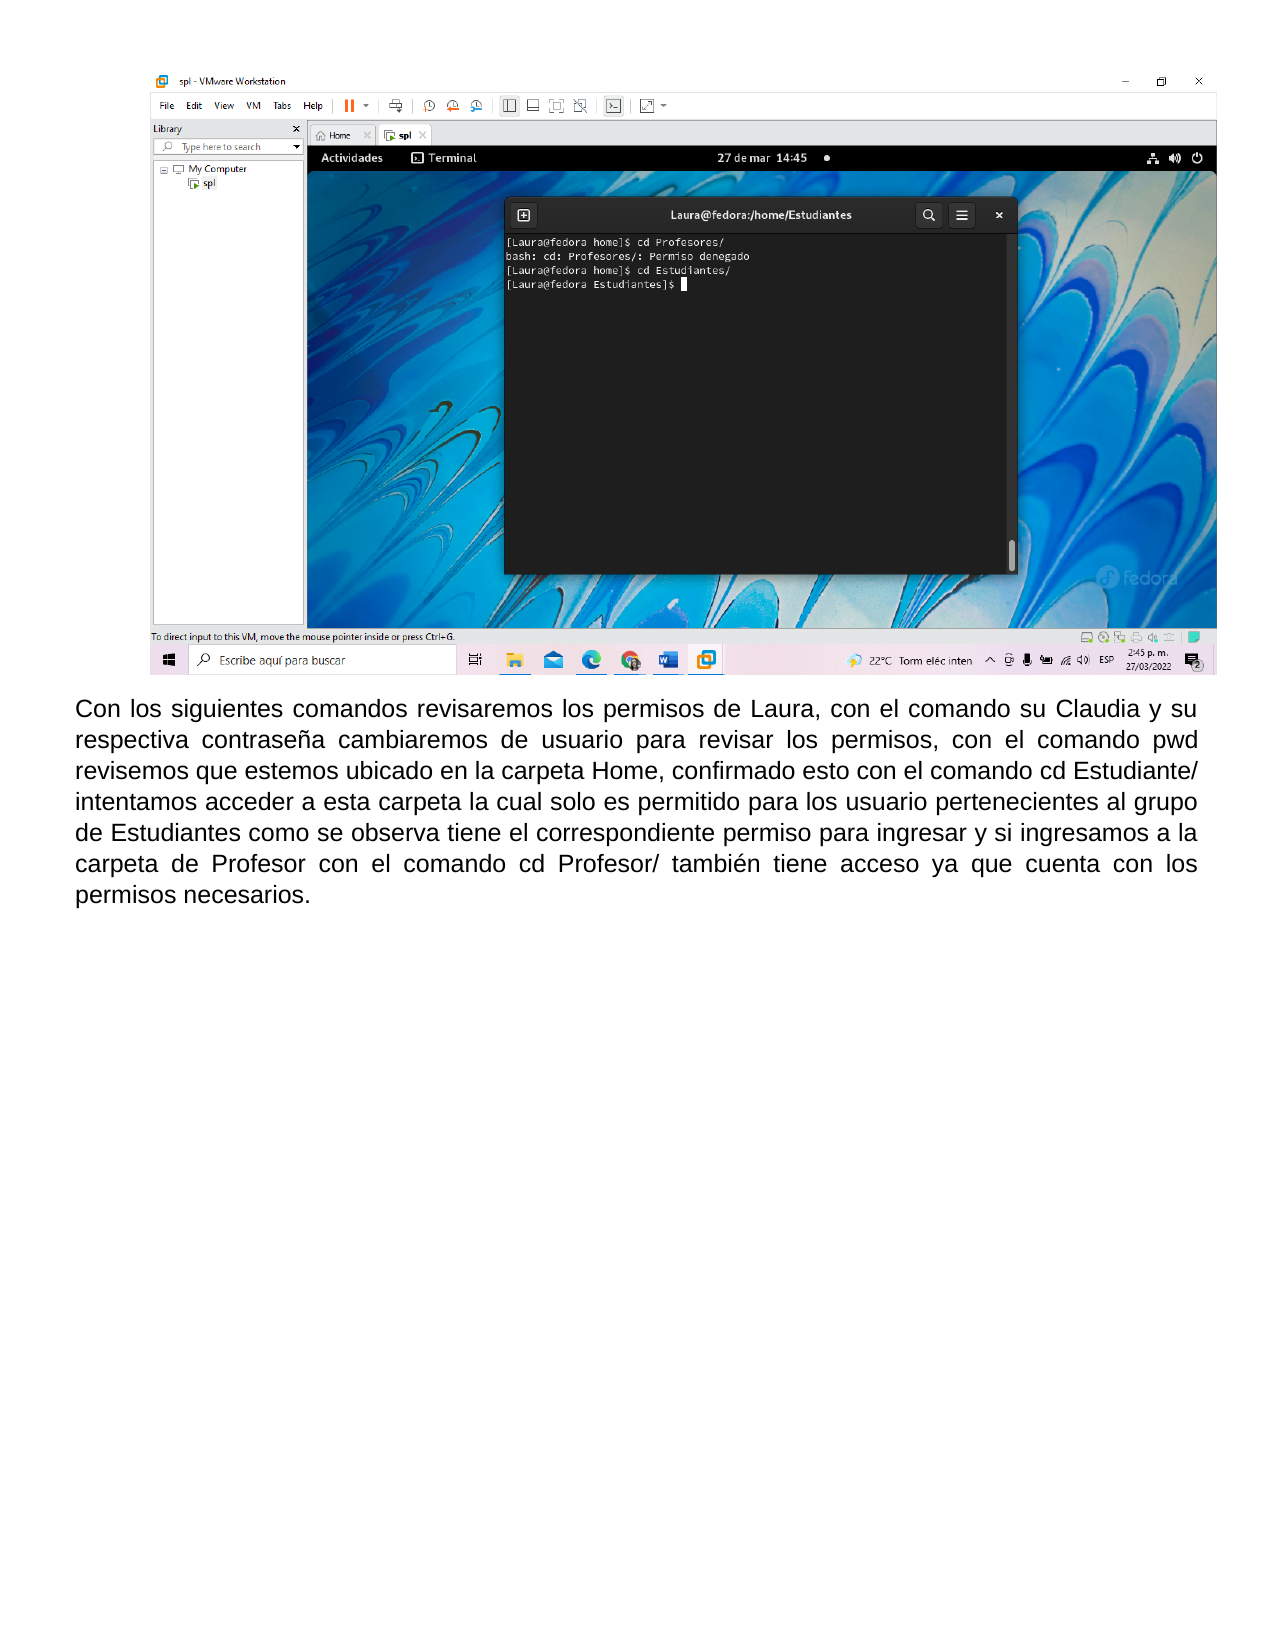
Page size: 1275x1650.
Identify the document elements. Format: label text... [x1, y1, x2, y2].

text Con los siguientes comandos revisaremos los permisos de Laura, con el comando su Claudia y su respectiva contraseña cambiaremos de usuario para revisar los permisos, con el comando pwd revisemos que estemos ubicado en la carpeta Home, confirmado esto con el comando cd Estudiante/ intentamos acceder a esta carpeta la cual solo es permitido para los usuario pertenecientes al grupo de Estudiantes como se observa tiene el correspondiente permiso para ingresar y si ingresamos a la carpeta de Profesor con el comando cd Profesor/ también tiene acceso ya que cuenta con los permisos necesarios. [75, 694, 1200, 909]
picture [150, 75, 1217, 675]
